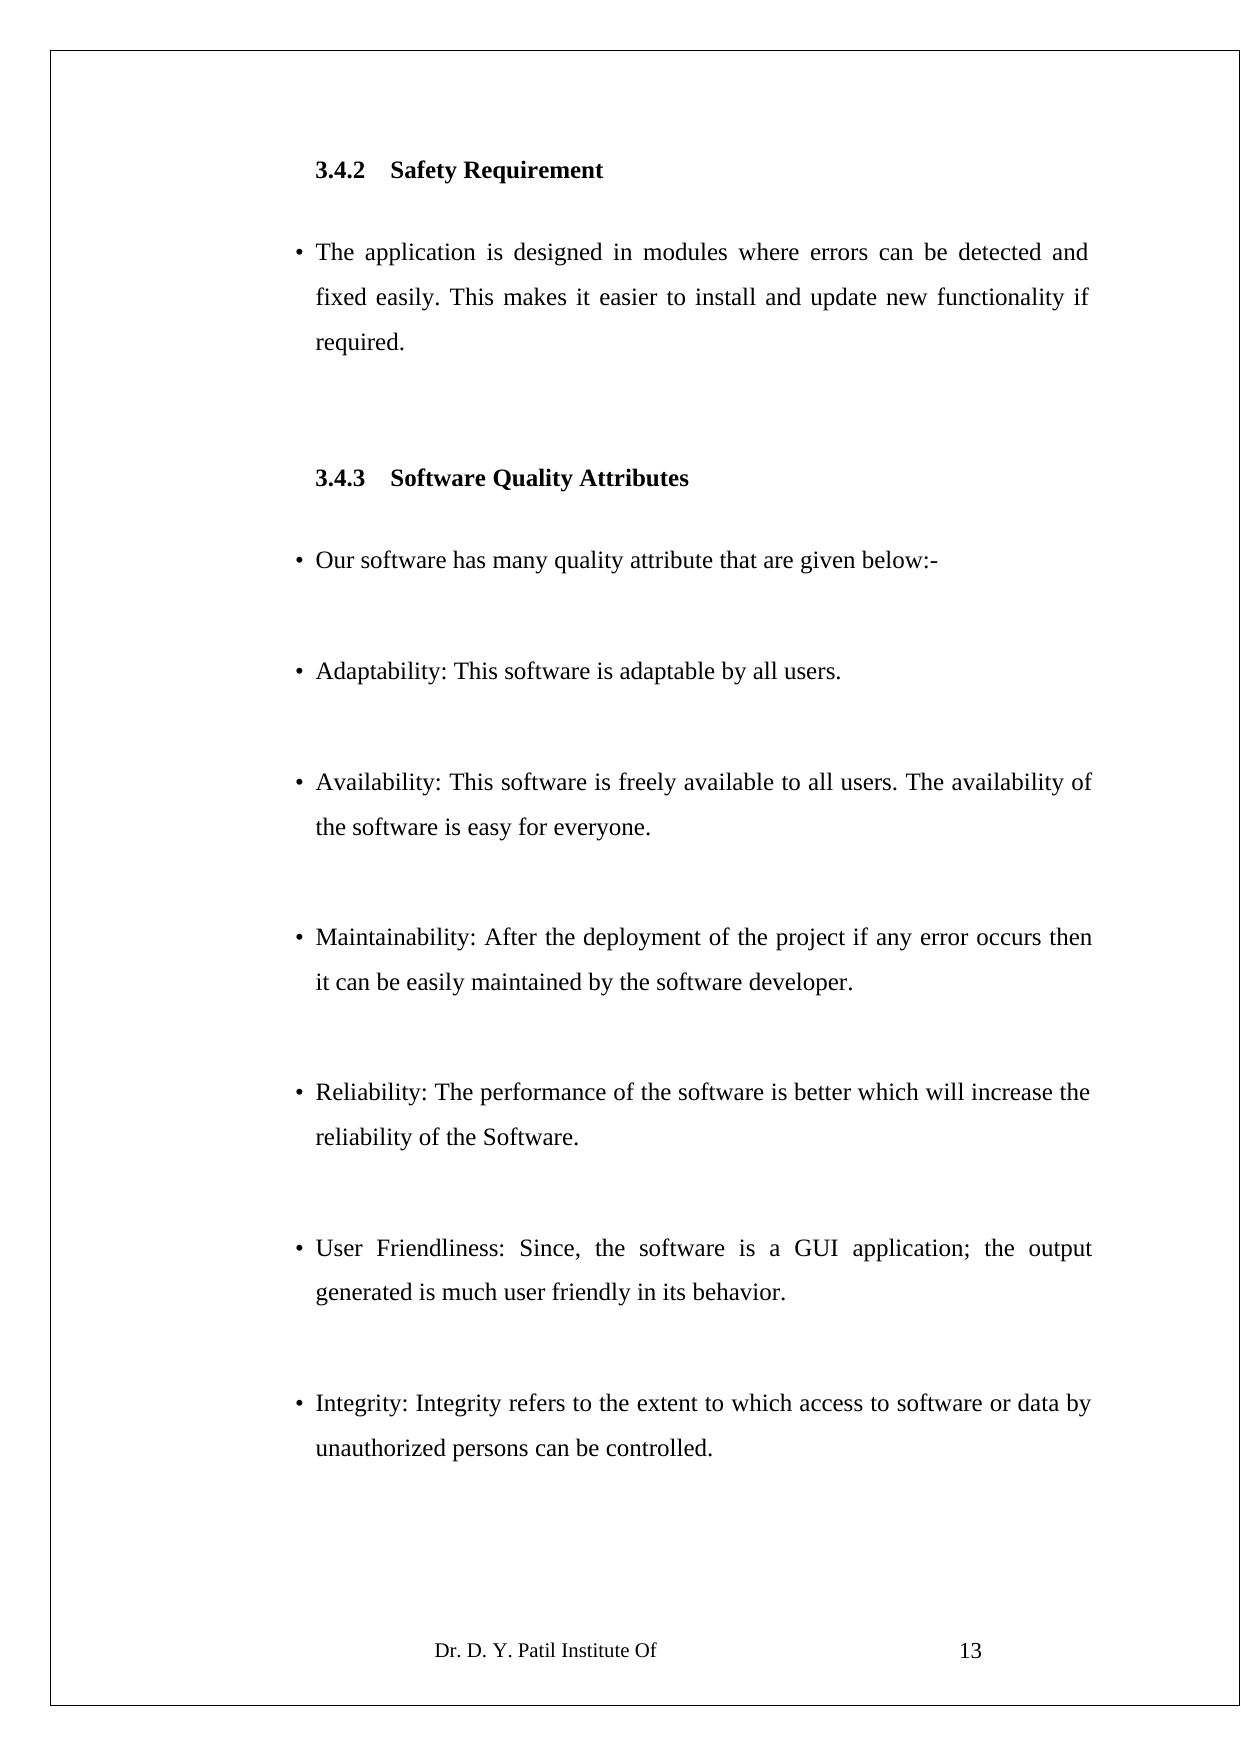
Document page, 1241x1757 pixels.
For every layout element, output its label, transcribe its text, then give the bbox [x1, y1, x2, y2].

list Availability: This software is freely available to all users. The availability of the software is easy for everyone. [295, 767, 1093, 841]
list User Friendliness: Since, the software is a GUI application; the output generated is much user friendly in its behavior. [295, 1233, 1093, 1306]
list Adaptability: This software is adaptable by all users. [295, 656, 1239, 685]
subtitle Safety Requirement [315, 156, 1239, 184]
subtitle Software Quality Attributes [315, 463, 1239, 492]
list Reliability: The performance of the software is better which will increase the reliability of the Software. [295, 1077, 1092, 1151]
list The application is designed in modules where errors can be detected and fixed easily. This makes it easier to install and update new functionality if required. [295, 237, 1089, 356]
list Integrity: Integrity refers to the extent to which access to software or data by unauthorized persons can be controlled. [295, 1388, 1092, 1461]
list Our software has many quality attribute that are given below:- [295, 545, 1239, 574]
list Maintainability: After the deployment of the project if any error occurs then it can be easily maintained by the software developer. [295, 922, 1093, 996]
